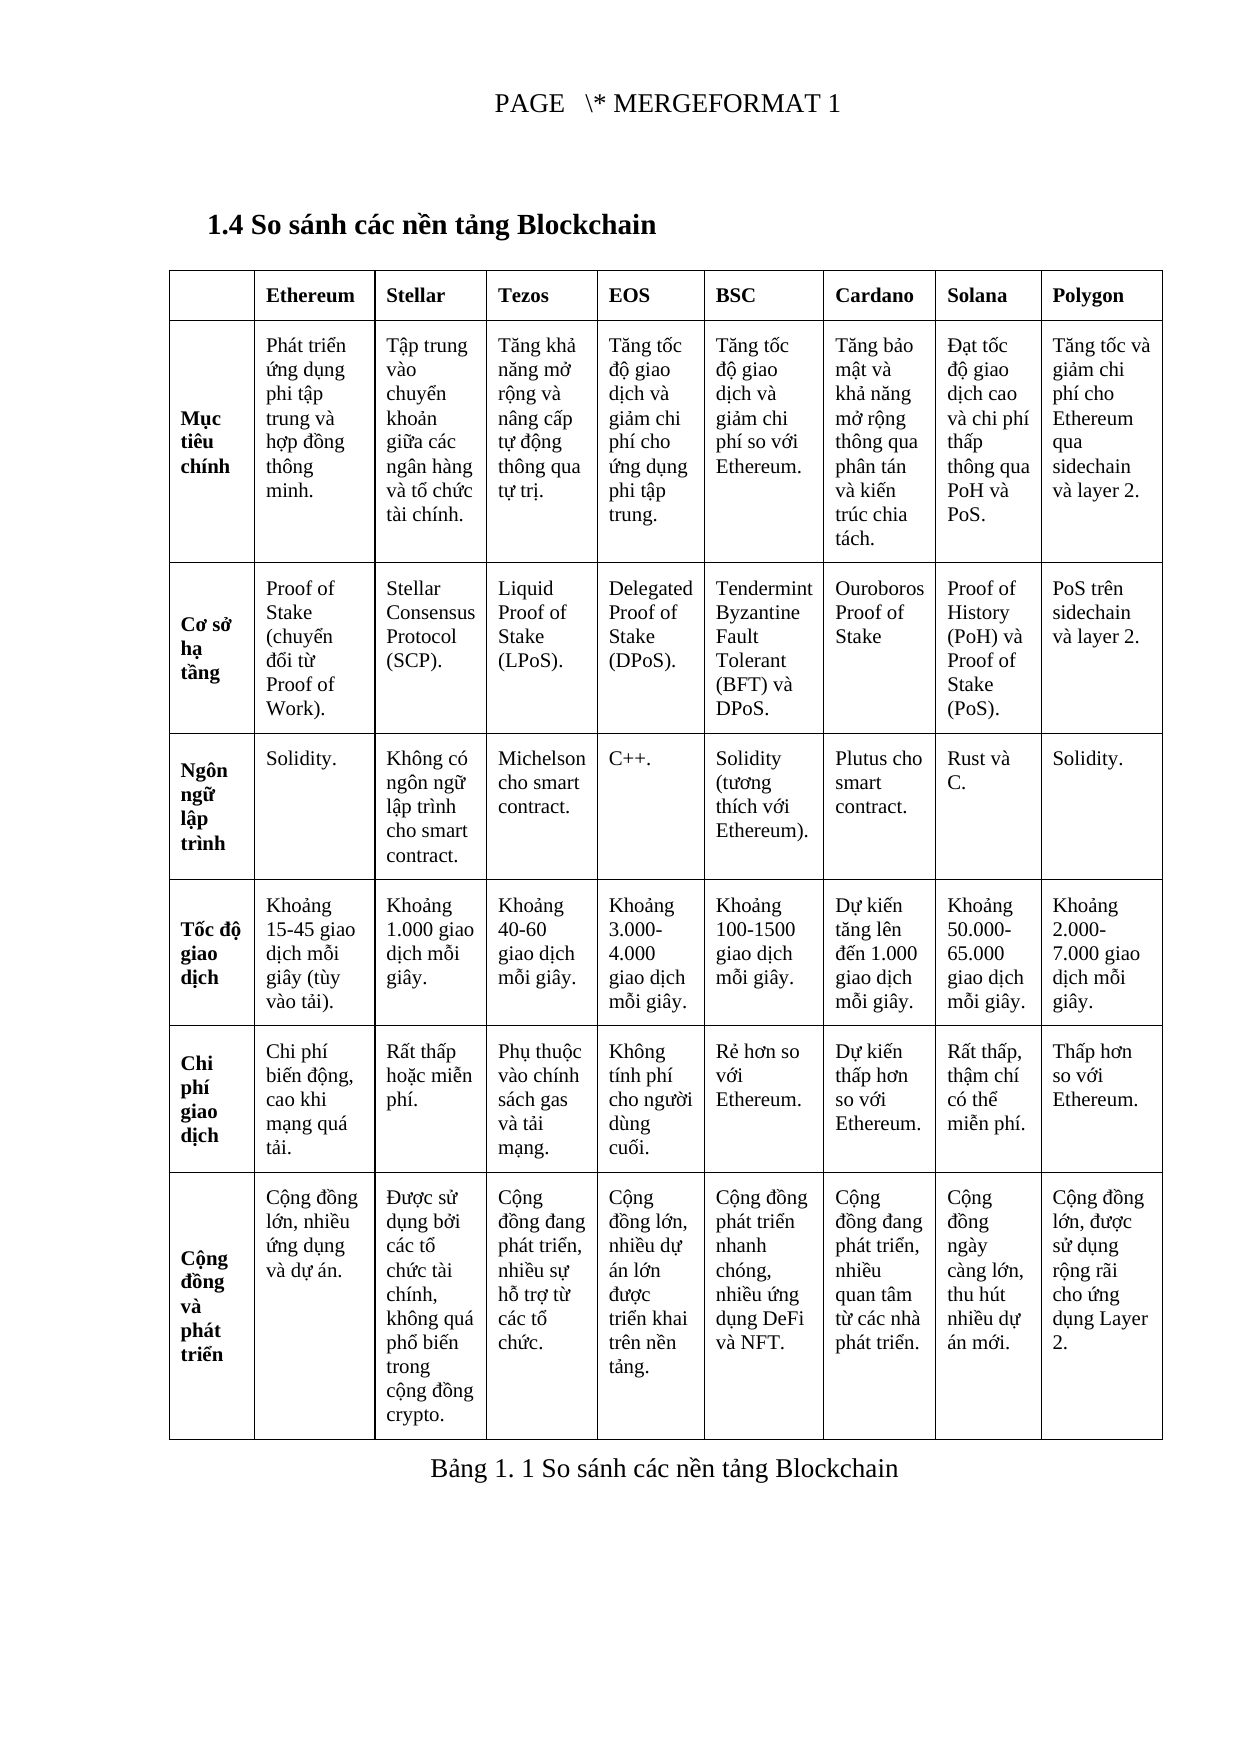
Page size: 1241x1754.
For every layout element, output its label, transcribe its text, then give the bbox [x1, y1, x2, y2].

table_cell Cộng đồng và phát triển [170, 1173, 254, 1438]
table_cell Khoảng 1.000 giao dịch mỗi giây. [376, 880, 486, 1025]
table_header Stellar [376, 271, 486, 320]
table_header [170, 271, 254, 320]
table_cell Tendermint Byzantine Fault Tolerant (BFT) và DPoS. [705, 563, 823, 733]
table_cell Đạt tốc độ giao dịch cao và chi phí thấp thông qua PoH và PoS. [936, 321, 1041, 562]
table_cell Thấp hơn so với Ethereum. [1042, 1026, 1162, 1172]
table_cell Stellar Consensus Protocol (SCP). [376, 563, 486, 733]
table_header Polygon [1042, 271, 1162, 320]
table_header Tezos [487, 271, 597, 320]
table_cell Michelson cho smart contract. [487, 734, 597, 879]
table_cell Khoảng 3.000-4.000 giao dịch mỗi giây. [598, 880, 704, 1025]
table_cell Ouroboros Proof of Stake [824, 563, 935, 733]
table_cell Solidity (tương thích với Ethereum). [705, 734, 823, 879]
table_cell Rất thấp hoặc miễn phí. [376, 1026, 486, 1172]
table_cell Mục tiêu chính [170, 321, 254, 562]
table_cell Delegated Proof of Stake (DPoS). [598, 563, 704, 733]
table_cell Tăng khả năng mở rộng và nâng cấp tự động thông qua tự trị. [487, 321, 597, 562]
table_cell Chi phí giao dịch [170, 1026, 254, 1172]
table_cell Phát triển ứng dụng phi tập trung và hợp đồng thông minh. [255, 321, 374, 562]
table_cell Rẻ hơn so với Ethereum. [705, 1026, 823, 1172]
table_cell Không tính phí cho người dùng cuối. [598, 1026, 704, 1172]
table_cell Tăng bảo mật và khả năng mở rộng thông qua phân tán và kiến trúc chia tách. [824, 321, 935, 562]
table_cell Khoảng 100-1500 giao dịch mỗi giây. [705, 880, 823, 1025]
table_cell Cộng đồng lớn, nhiều dự án lớn được triển khai trên nền tảng. [598, 1173, 704, 1438]
table_cell Phụ thuộc vào chính sách gas và tải mạng. [487, 1026, 597, 1172]
table_cell Dự kiến thấp hơn so với Ethereum. [824, 1026, 935, 1172]
table_cell Ngôn ngữ lập trình [170, 734, 254, 879]
text Bảng 1. 1 So sánh các nền tảng Blockchain [207, 1452, 1122, 1483]
table_header EOS [598, 271, 704, 320]
table_cell Tập trung vào chuyển khoản giữa các ngân hàng và tổ chức tài chính. [376, 321, 486, 562]
table_cell Solidity. [1042, 734, 1162, 879]
table_cell Tăng tốc và giảm chi phí cho Ethereum qua sidechain và layer 2. [1042, 321, 1162, 562]
table_cell Plutus cho smart contract. [824, 734, 935, 879]
table_cell Chi phí biến động, cao khi mạng quá tải. [255, 1026, 374, 1172]
table_header BSC [705, 271, 823, 320]
table_cell Dự kiến tăng lên đến 1.000 giao dịch mỗi giây. [824, 880, 935, 1025]
table_cell Liquid Proof of Stake (LPoS). [487, 563, 597, 733]
table_header Solana [936, 271, 1041, 320]
table_cell Cộng đồng đang phát triển, nhiều quan tâm từ các nhà phát triển. [824, 1173, 935, 1438]
table_cell Tốc độ giao dịch [170, 880, 254, 1025]
table_cell Cộng đồng phát triển nhanh chóng, nhiều ứng dụng DeFi và NFT. [705, 1173, 823, 1438]
table_cell Khoảng 15-45 giao dịch mỗi giây (tùy vào tải). [255, 880, 374, 1025]
table_cell Proof of History (PoH) và Proof of Stake (PoS). [936, 563, 1041, 733]
table_cell Rust và C. [936, 734, 1041, 879]
table_header Cardano [824, 271, 935, 320]
table_cell Cộng đồng lớn, nhiều ứng dụng và dự án. [255, 1173, 374, 1438]
table_cell Tăng tốc độ giao dịch và giảm chi phí so với Ethereum. [705, 321, 823, 562]
table_cell Khoảng 40-60 giao dịch mỗi giây. [487, 880, 597, 1025]
table_cell PoS trên sidechain và layer 2. [1042, 563, 1162, 733]
table_cell Cộng đồng đang phát triển, nhiều sự hỗ trợ từ các tổ chức. [487, 1173, 597, 1438]
table_cell Khoảng 2.000-7.000 giao dịch mỗi giây. [1042, 880, 1162, 1025]
text 1.4 So sánh các nền tảng Blockchain [207, 207, 1122, 240]
table_cell Proof of Stake (chuyển đổi từ Proof of Work). [255, 563, 374, 733]
table_cell Solidity. [255, 734, 374, 879]
table_cell C++. [598, 734, 704, 879]
table_cell Cơ sở hạ tầng [170, 563, 254, 733]
table_cell Tăng tốc độ giao dịch và giảm chi phí cho ứng dụng phi tập trung. [598, 321, 704, 562]
table_cell Rất thấp, thậm chí có thể miễn phí. [936, 1026, 1041, 1172]
table_header Ethereum [255, 271, 374, 320]
table_cell Cộng đồng lớn, được sử dụng rộng rãi cho ứng dụng Layer 2. [1042, 1173, 1162, 1438]
table_cell Khoảng 50.000-65.000 giao dịch mỗi giây. [936, 880, 1041, 1025]
table_cell Cộng đồng ngày càng lớn, thu hút nhiều dự án mới. [936, 1173, 1041, 1438]
table_cell Được sử dụng bởi các tổ chức tài chính, không quá phổ biến trong cộng đồng crypto. [376, 1173, 486, 1438]
table_cell Không có ngôn ngữ lập trình cho smart contract. [376, 734, 486, 879]
